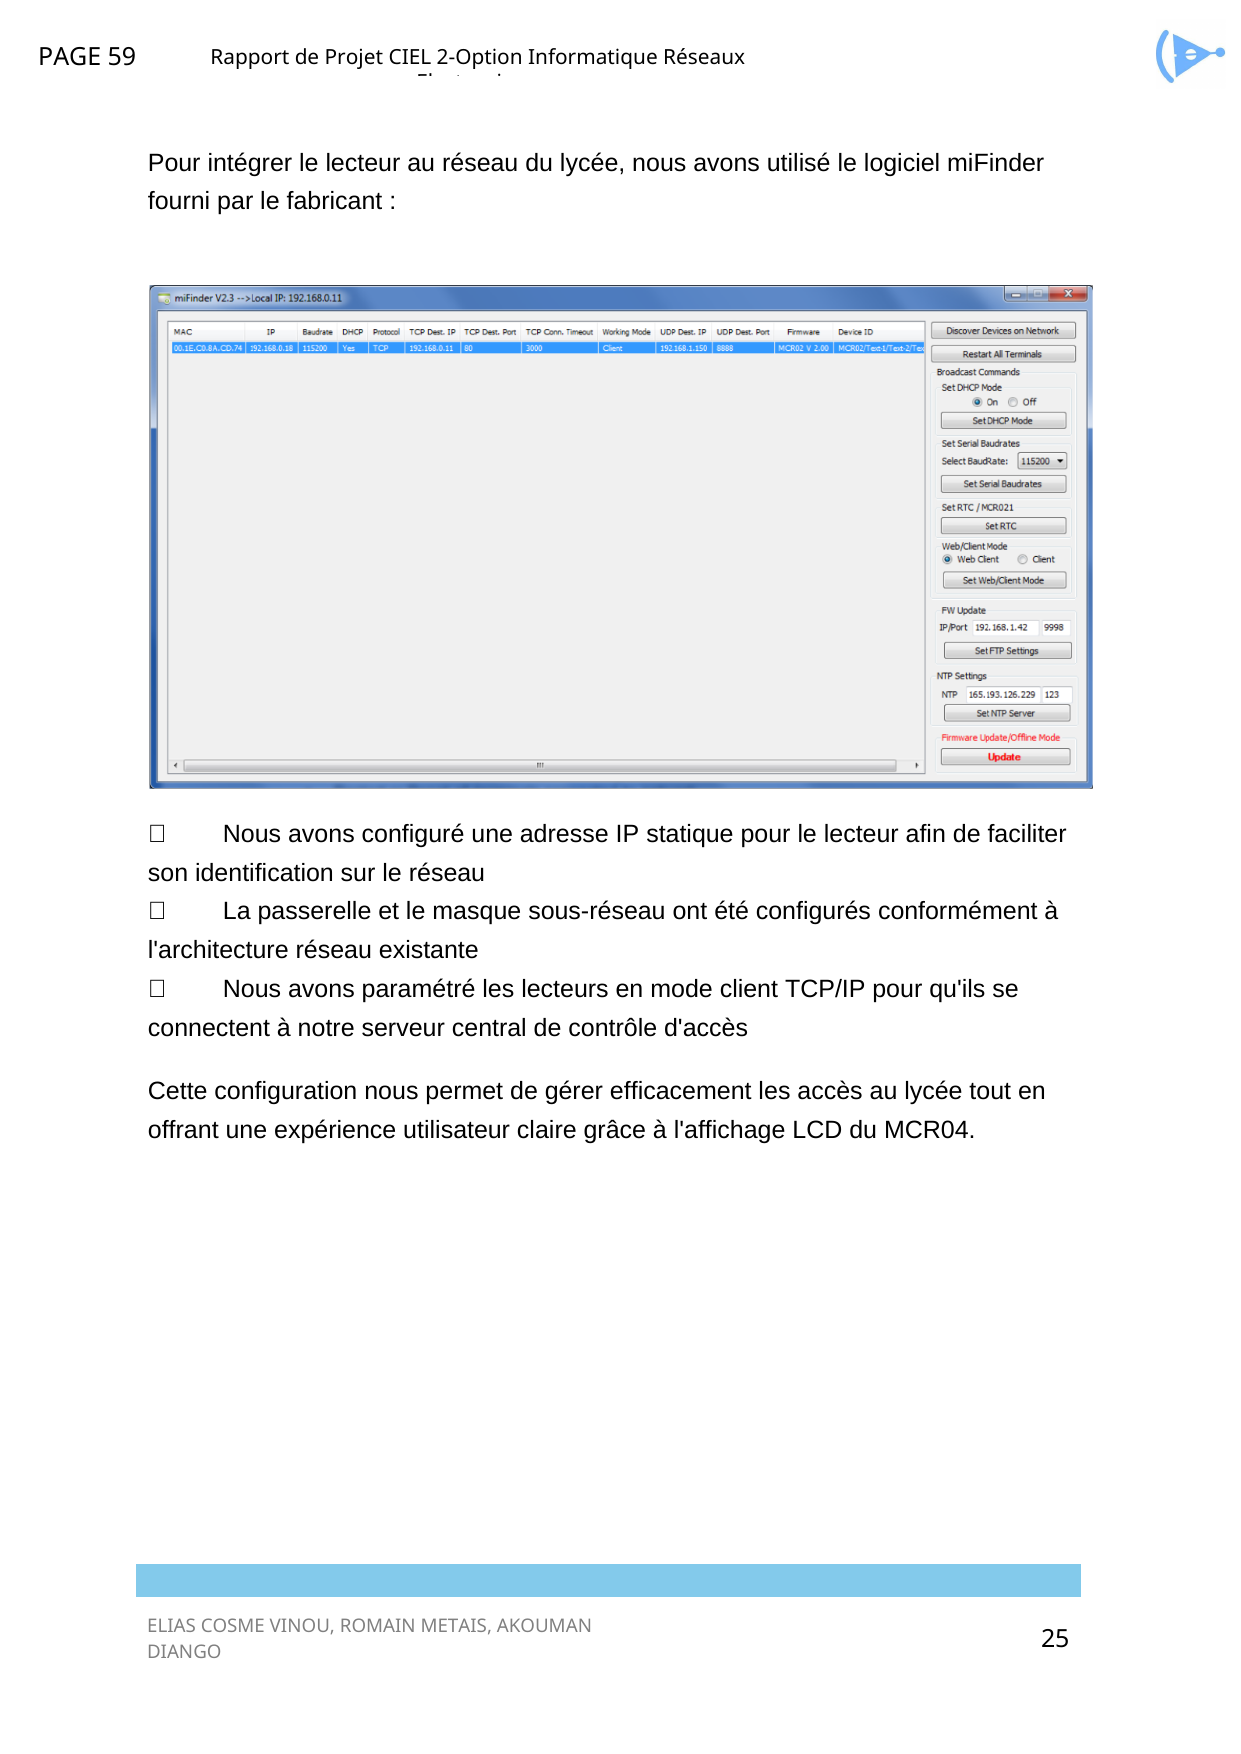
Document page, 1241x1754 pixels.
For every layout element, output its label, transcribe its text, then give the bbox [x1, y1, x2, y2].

picture [1155, 19, 1226, 89]
list Nous avons configuré une adresse IP statique pour le lecteur afin de faciliter son identification sur le réseau [148, 819, 1093, 886]
list Nous avons paramétré les lecteurs en mode client TCP/IP pour qu'ils se connectent à notre serveur central de contrôle d'accès [148, 974, 1093, 1041]
text Cette configuration nous permet de gérer efficacement les accès au lycée tout en offrant une expérience utilisateur claire grâce à l'affichage LCD du MCR04. [148, 1076, 1093, 1144]
text Pour intégrer le lecteur au réseau du lycée, nous avons utilisé le logiciel miFinder fourni par le fabricant : [148, 148, 1093, 215]
list La passerelle et le masque sous-réseau ont été configurés conformément à l'architecture réseau existante [148, 896, 1093, 964]
picture [147, 283, 1093, 789]
